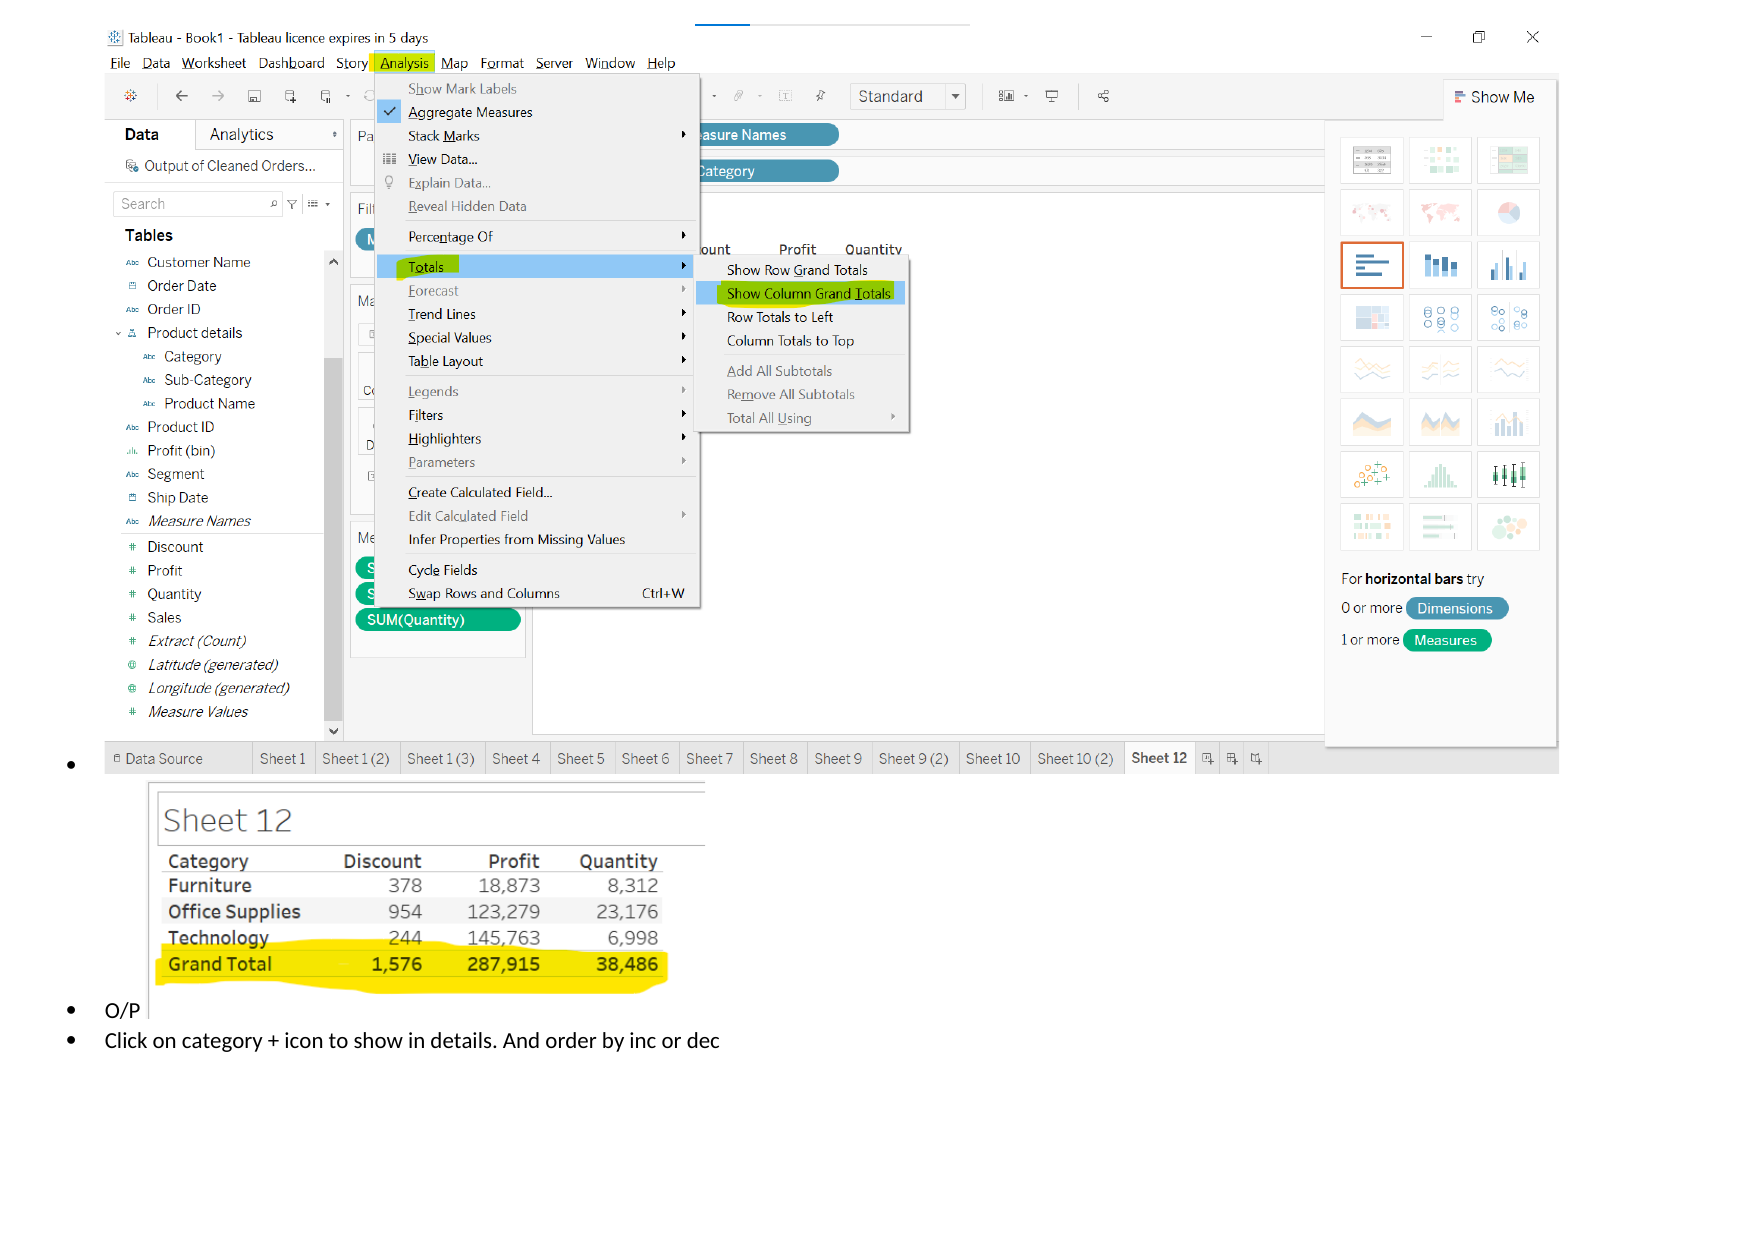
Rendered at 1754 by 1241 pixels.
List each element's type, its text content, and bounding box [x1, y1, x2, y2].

picture [104, 24, 1560, 774]
list Click on category + icon to show in details. And order by inc or dec [67, 1026, 1724, 1054]
picture [145, 780, 705, 1019]
